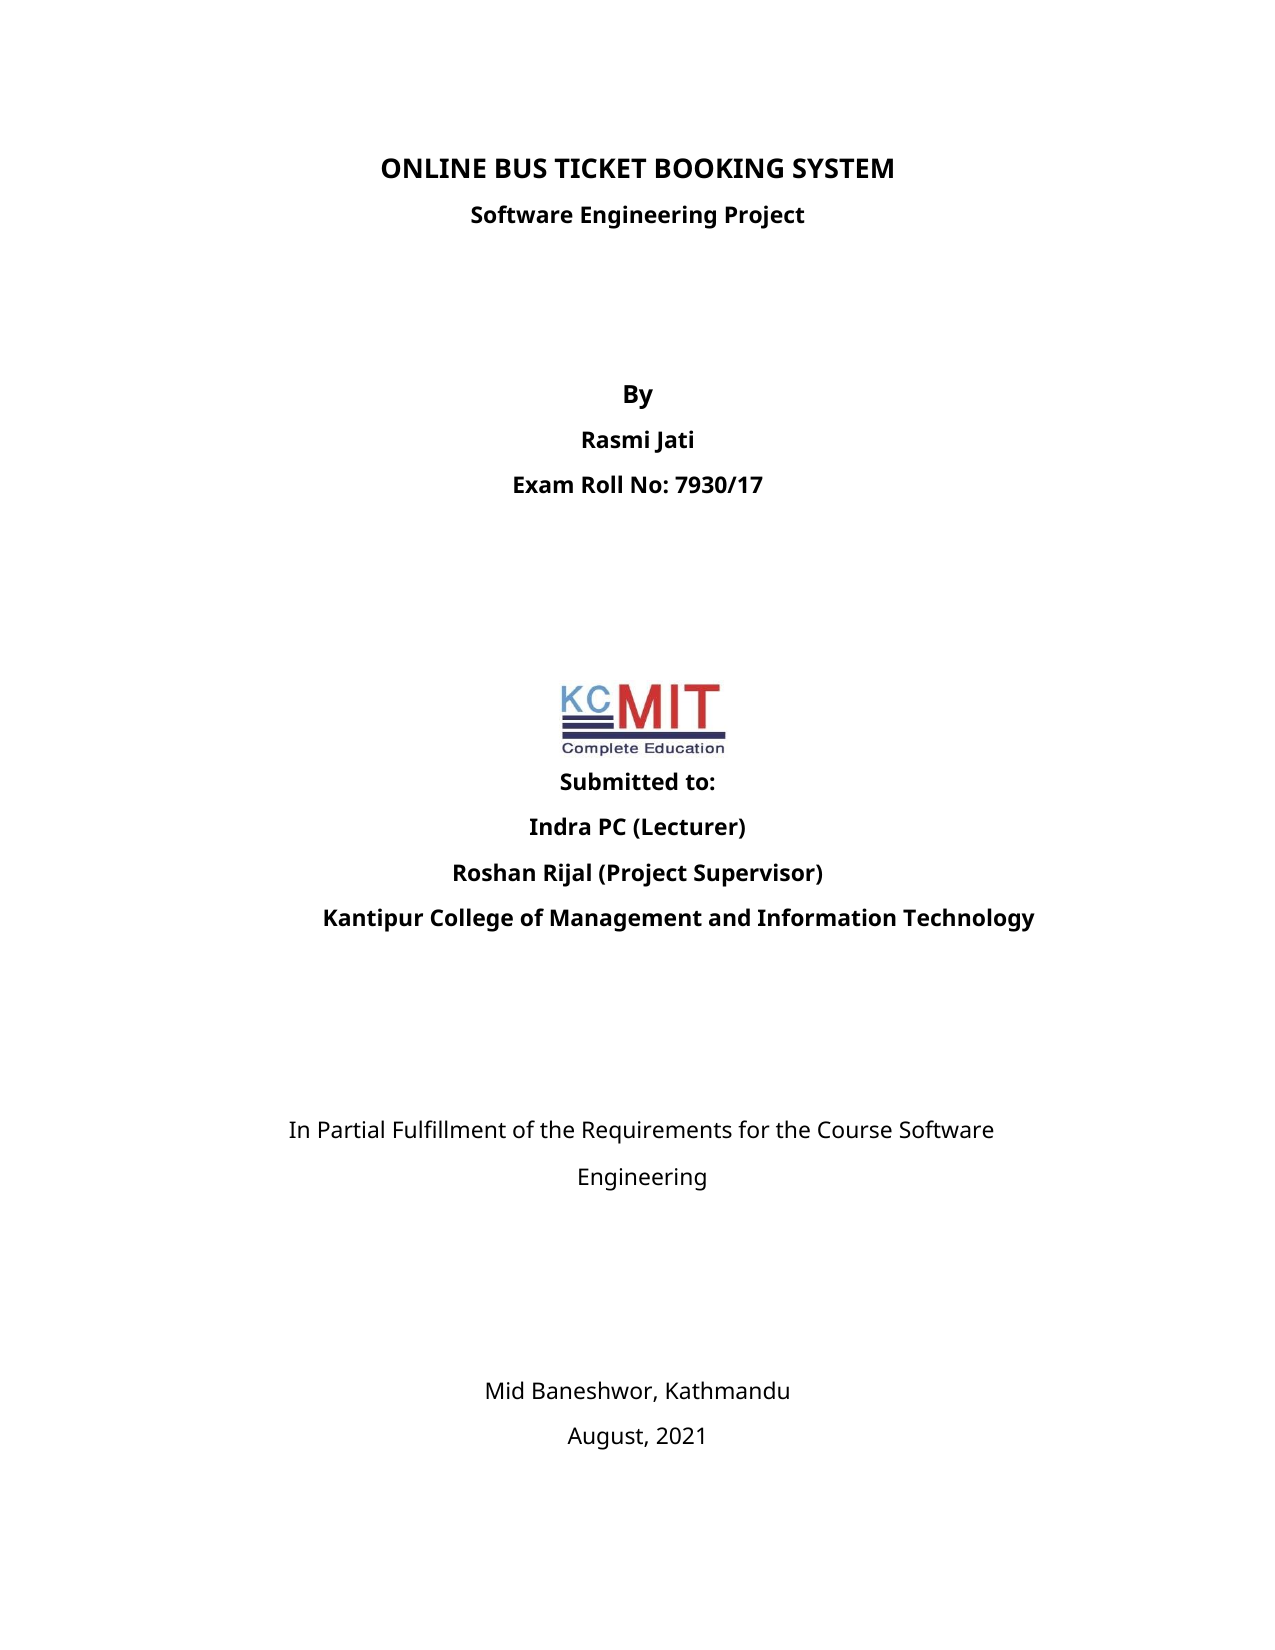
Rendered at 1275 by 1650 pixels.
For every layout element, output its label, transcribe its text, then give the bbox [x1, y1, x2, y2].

text By [240, 377, 1035, 411]
picture [558, 680, 729, 759]
text In Partial Fulfillment of the Requirements for the Course Software Engineering [288, 1114, 996, 1192]
text Roshan Rijal (Project Supervisor) [241, 857, 1034, 888]
text Mid Baneshwor, Kathmandu [288, 1375, 987, 1406]
text Kantipur College of Management and Information Technology [150, 902, 1035, 933]
text August, 2021 [288, 1420, 988, 1452]
text ONLINE BUS TICKET BOOKING SYSTEM [166, 150, 1035, 187]
text Rasmi Jati [241, 424, 1034, 455]
text Software Engineering Project [241, 199, 1034, 231]
text Exam Roll No: 7930/17 [241, 469, 1034, 501]
text Submitted to: [241, 766, 1035, 797]
text Indra PC (Lecturer) [241, 811, 1034, 842]
